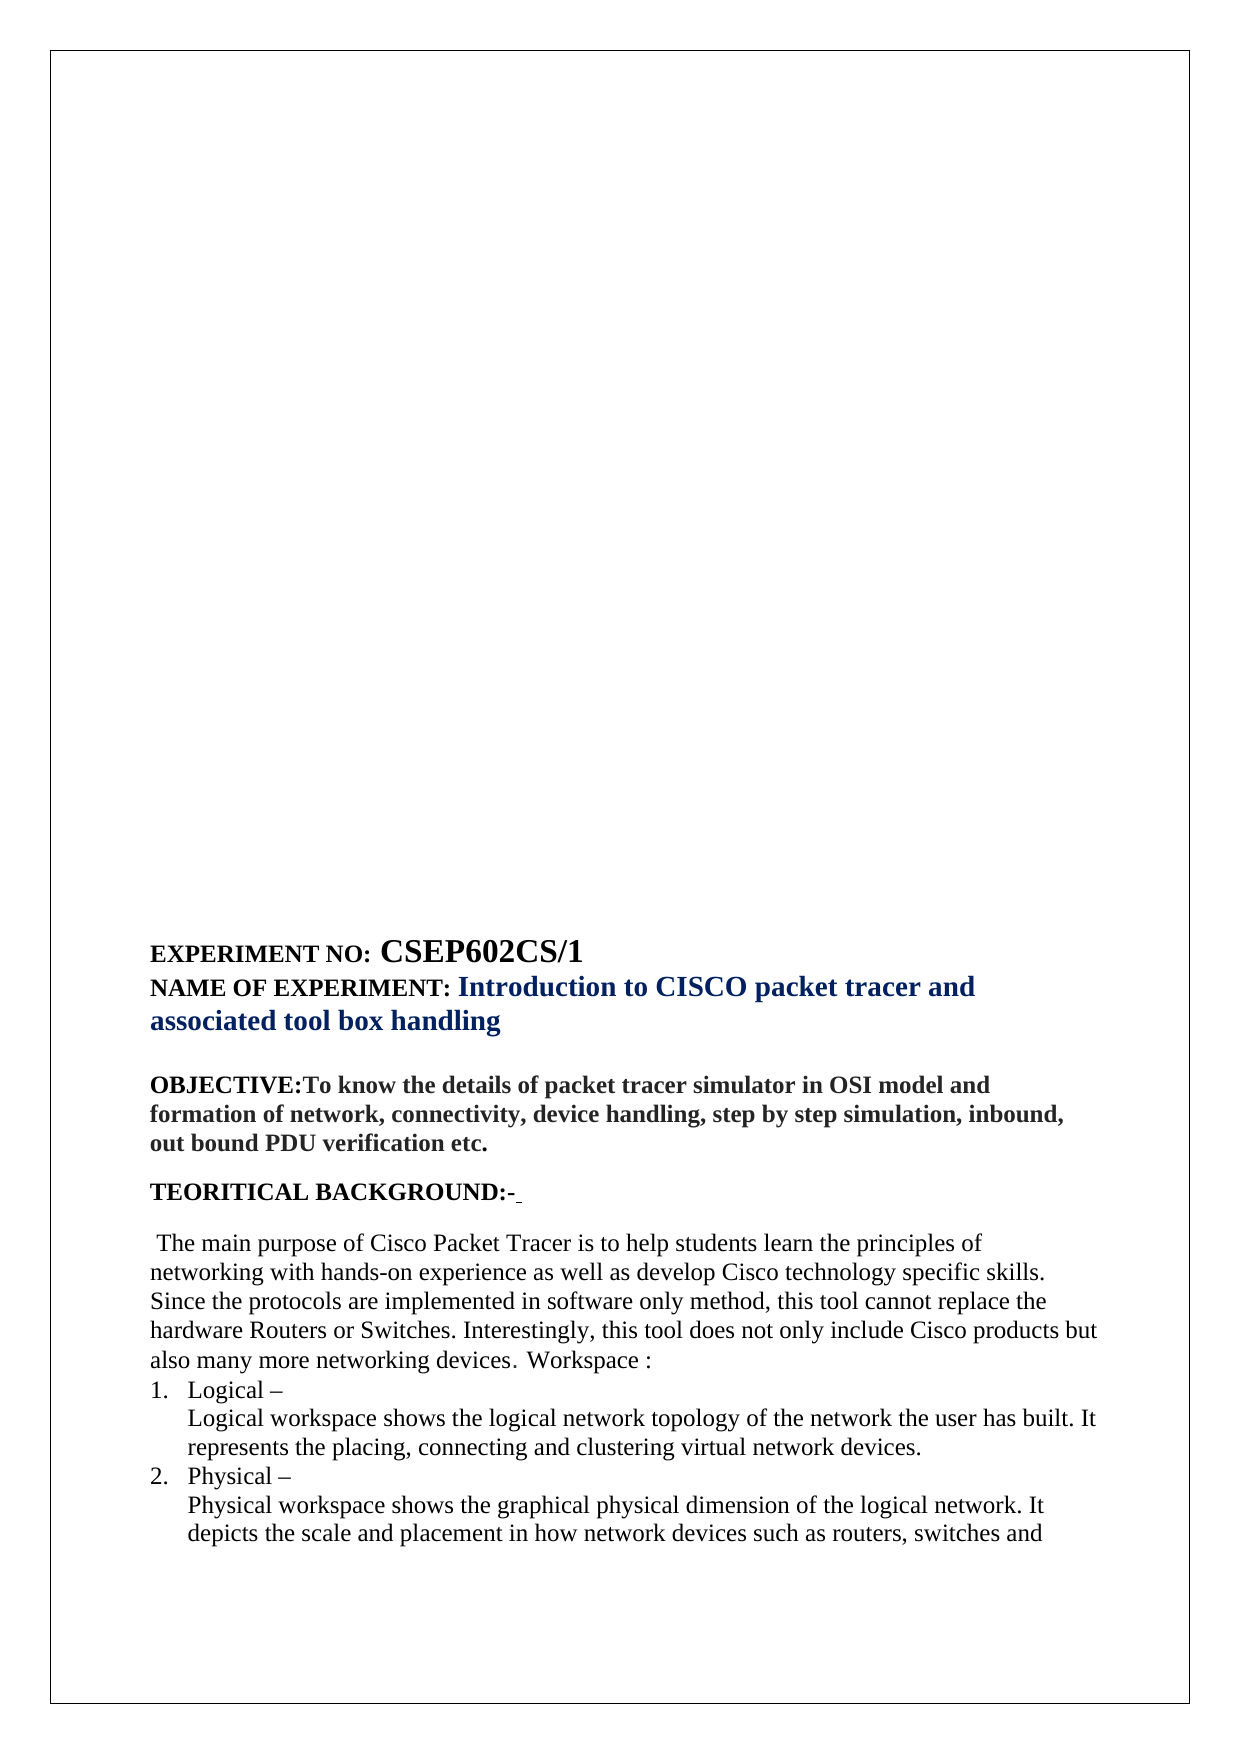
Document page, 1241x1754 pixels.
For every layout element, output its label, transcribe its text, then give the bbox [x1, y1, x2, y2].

text TEORITICAL BACKGROUND:- [149, 1177, 1100, 1206]
text OBJECTIVE:To know the details of packet tracer simulator in OSI model and formation of network, connectivity, device handling, step by step simulation, inbound, out bound PDU verification etc. [481, 1070, 1100, 1156]
text The main purpose of Cisco Packet Tracer is to help students learn the principles of networking with hands-on experience as well as develop Cisco technology specific skills. Since the protocols are implemented in software only method, this tool cannot replace the hardware Routers or Switches. Interestingly, this tool does not only include Cisco products but also many more networking devices. Workspace : [150, 1228, 1100, 1375]
text NAME OF EXPERIMENT: Introduction to CISCO packet tracer and associated tool box handling [150, 969, 1100, 1037]
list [150, 1461, 1100, 1547]
list Logical – Logical workspace shows the logical network topology of the network the user has built. It represents the placing, connecting and clustering virtual network devices. [150, 1375, 1100, 1461]
text EXPERIMENT NO: CSEP602CS/1 [150, 931, 1100, 969]
